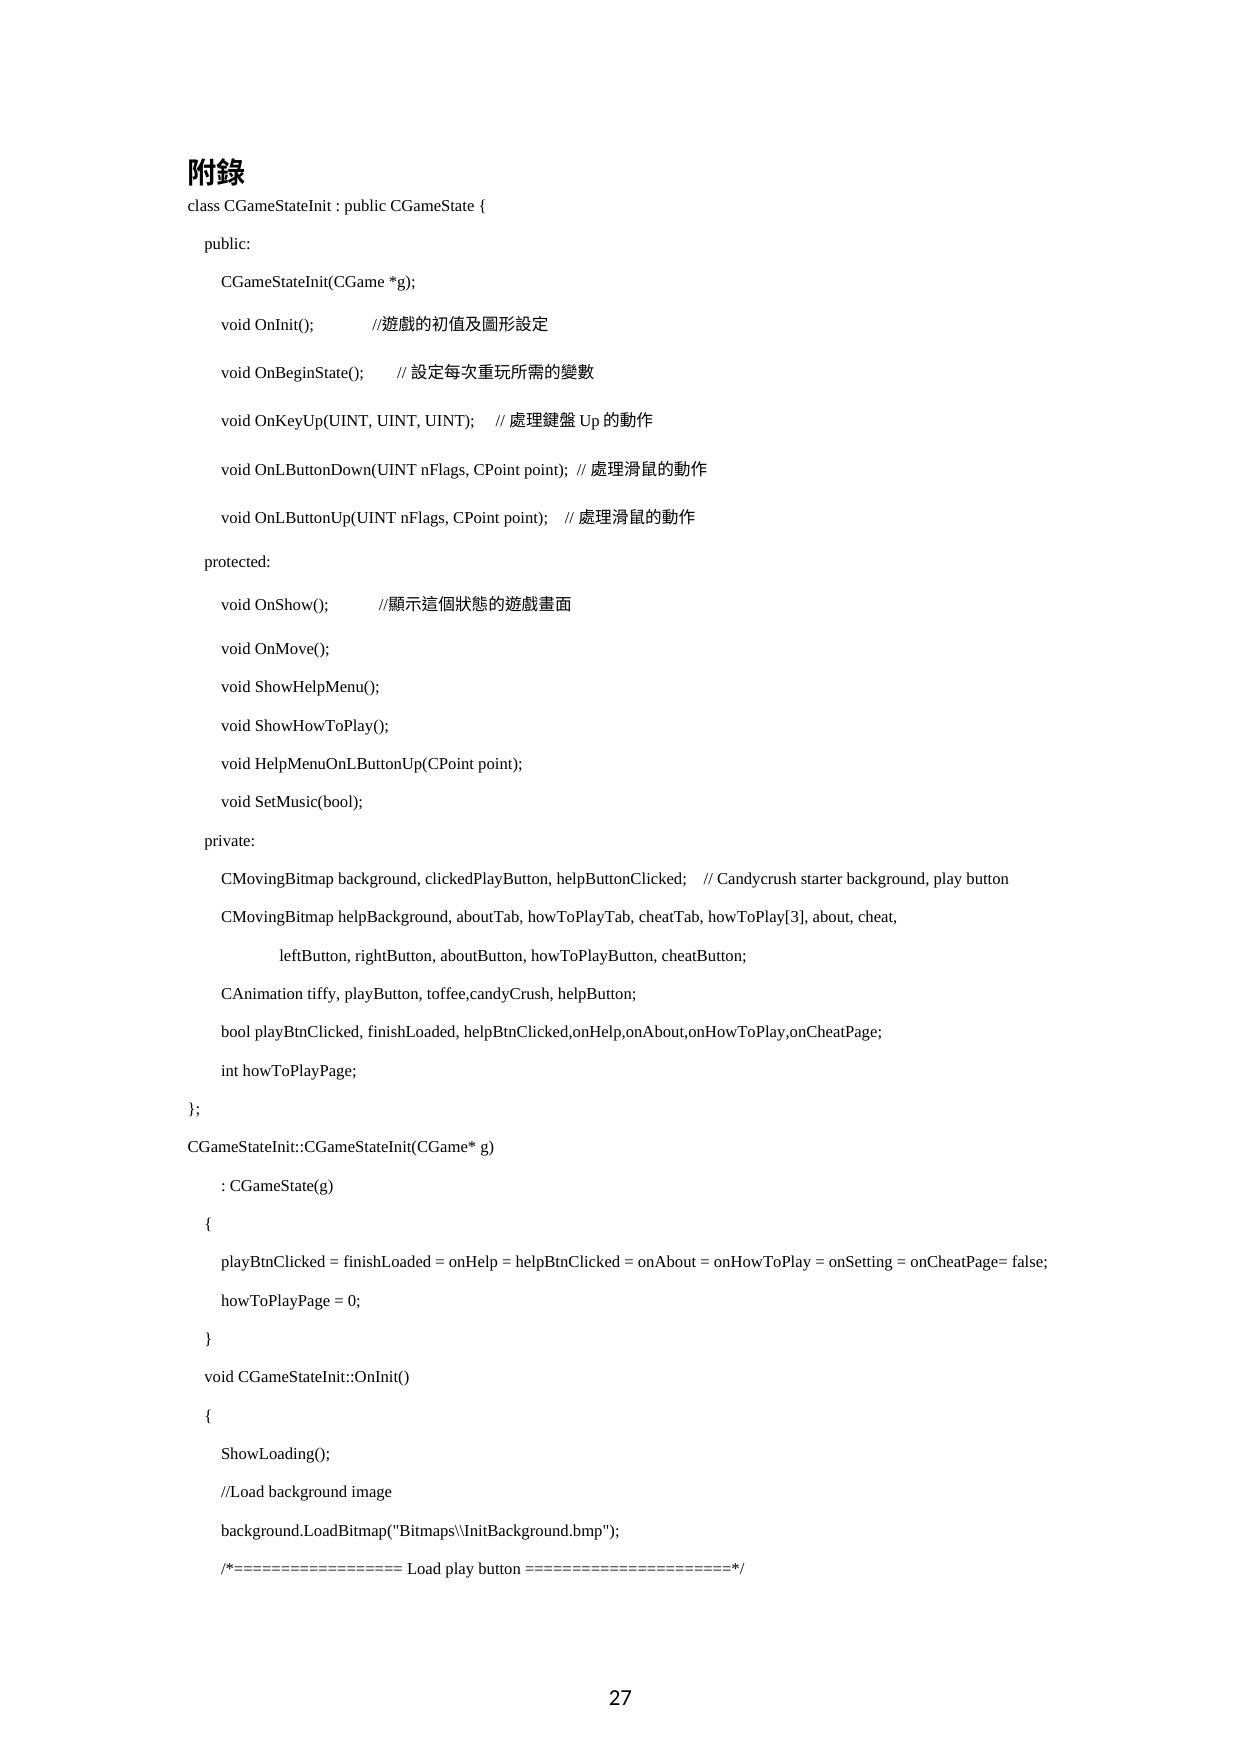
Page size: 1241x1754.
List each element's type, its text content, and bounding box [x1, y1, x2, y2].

list //Load background image [187, 1482, 1053, 1501]
list void OnKeyUp(UINT, UINT, UINT); // 處理鍵盤Up的動作 [187, 407, 1053, 431]
list void ShowHelpMenu(); [187, 677, 1053, 696]
list void OnMove(); [187, 639, 1053, 658]
list void HelpMenuOnLButtonUp(CPoint point); [187, 754, 1053, 773]
list leftButton, rightButton, aboutButton, howToPlayButton, cheatButton; [187, 946, 1053, 965]
list protected: [187, 552, 1053, 571]
list CMovingBitmap helpBackground, aboutTab, howToPlayTab, cheatTab, howToPlay[3], about, cheat, [187, 907, 1053, 926]
list background.LoadBitmap("Bitmaps\\InitBackground.bmp"); [187, 1521, 1053, 1540]
list void CGameStateInit::OnInit() [187, 1367, 1053, 1386]
list CGameStateInit(CGame *g); [187, 272, 1053, 291]
list /*================== Load play button ======================*/ [187, 1559, 1053, 1578]
list private: [187, 831, 1053, 850]
list bool playBtnClicked, finishLoaded, helpBtnClicked,onHelp,onAbout,onHowToPlay,onCheatPage; [187, 1022, 1053, 1041]
list CMovingBitmap background, clickedPlayButton, helpButtonClicked; // Candycrush starter background, play button [187, 869, 1053, 888]
list void ShowHowToPlay(); [187, 716, 1053, 735]
list playBtnClicked = finishLoaded = onHelp = helpBtnClicked = onAbout = onHowToPlay = onSetting = onCheatPage= false; [187, 1252, 1053, 1271]
list CAnimation tiffy, playButton, toffee,candyCrush, helpButton; [187, 984, 1053, 1003]
list 附錄 [187, 150, 1053, 192]
list void OnShow(); //顯示這個狀態的遊戲畫面 [187, 591, 1053, 615]
list void OnLButtonDown(UINT nFlags, CPoint point); // 處理滑鼠的動作 [187, 456, 1053, 480]
list } [187, 1329, 1053, 1348]
list howToPlayPage = 0; [187, 1291, 1053, 1310]
list void OnLButtonUp(UINT nFlags, CPoint point); // 處理滑鼠的動作 [187, 504, 1053, 528]
list class CGameStateInit : public CGameState { [187, 196, 1053, 215]
list CGameStateInit::CGameStateInit(CGame* g) [187, 1137, 1053, 1156]
list void OnBeginState(); // 設定每次重玩所需的變數 [187, 359, 1053, 383]
list : CGameState(g) [187, 1176, 1053, 1195]
list void OnInit(); //遊戲的初值及圖形設定 [187, 311, 1053, 335]
list }; [187, 1099, 1053, 1118]
list { [187, 1214, 1053, 1233]
list void SetMusic(bool); [187, 792, 1053, 811]
list ShowLoading(); [187, 1444, 1053, 1463]
list int howToPlayPage; [187, 1061, 1053, 1080]
list public: [187, 234, 1053, 253]
list { [187, 1406, 1053, 1425]
